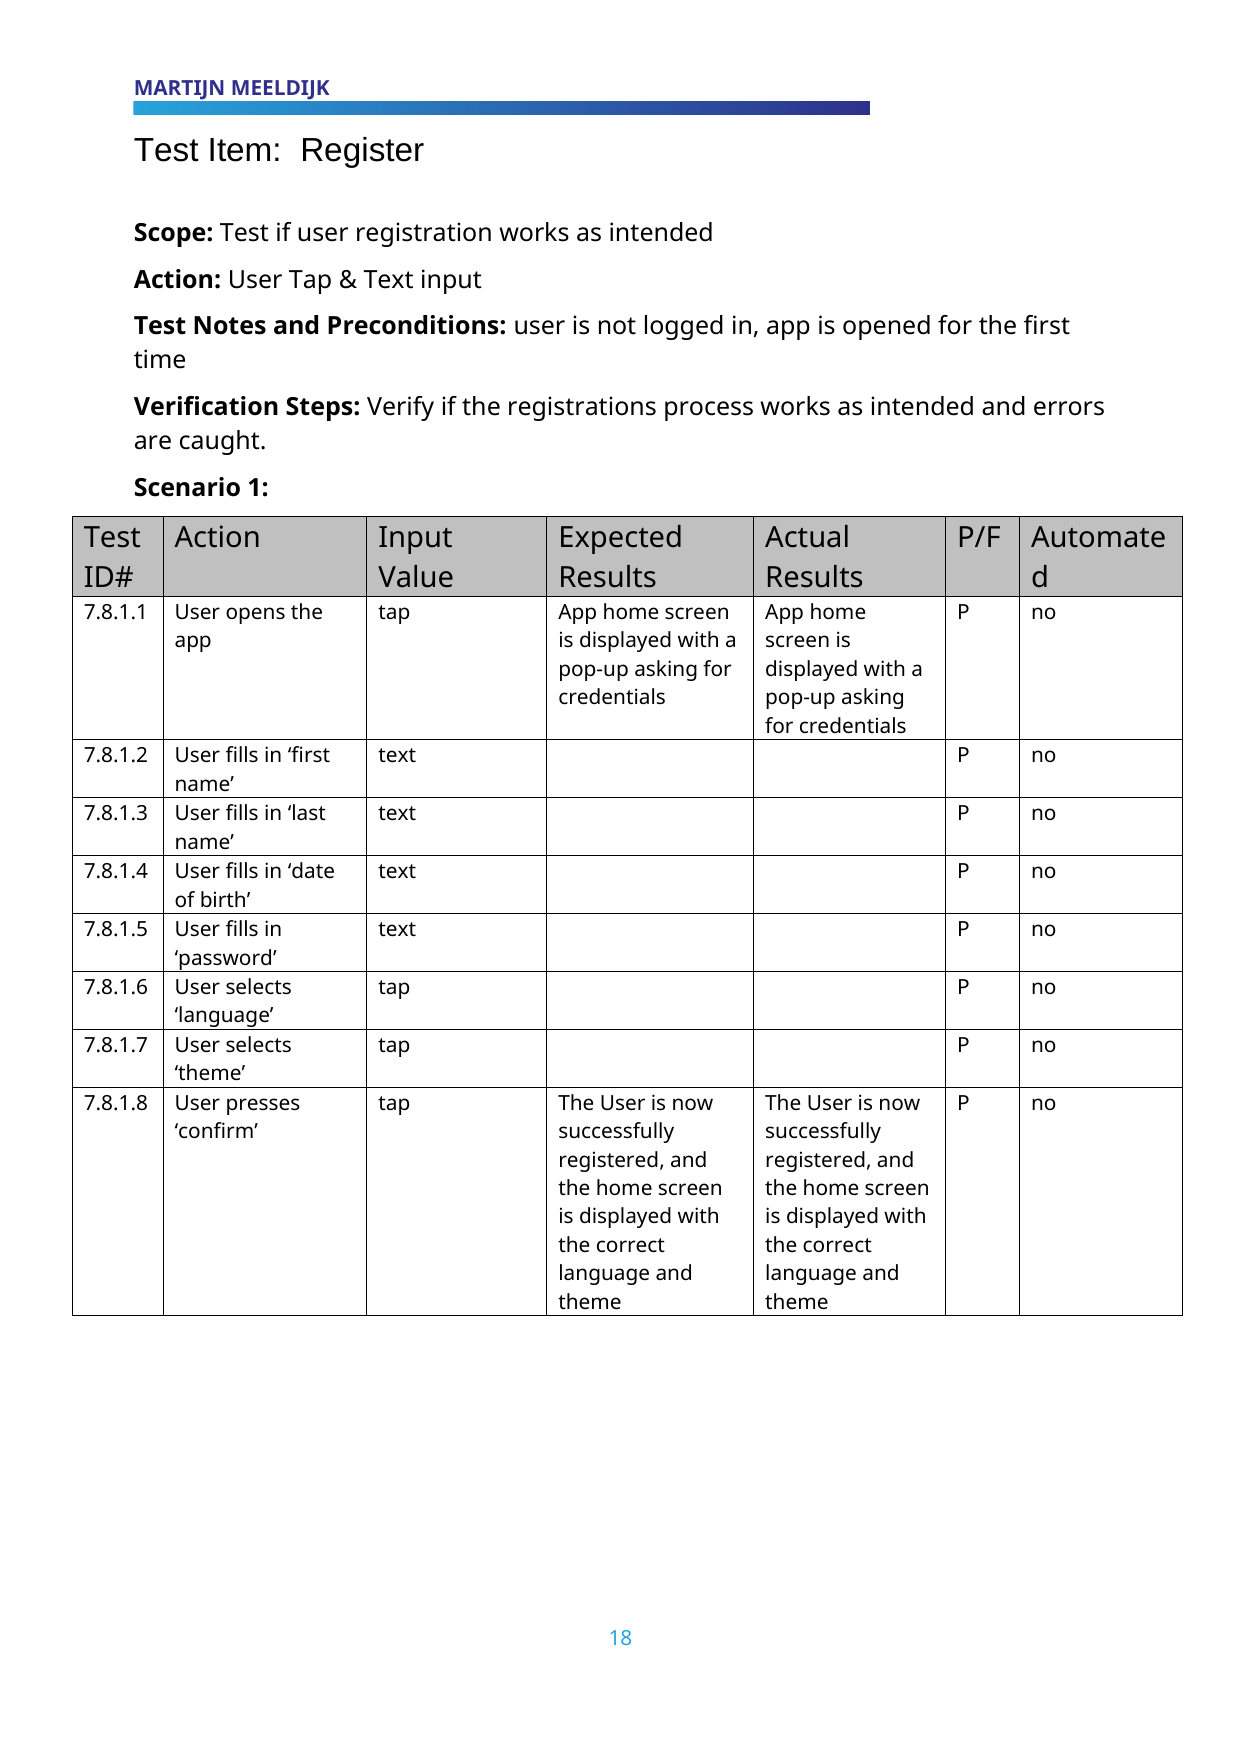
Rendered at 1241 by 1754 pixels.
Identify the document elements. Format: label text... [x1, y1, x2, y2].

table_cell no [1020, 597, 1182, 739]
table_cell P [946, 856, 1019, 913]
table_cell App home screen is displayed with a pop-up asking for credentials [754, 597, 945, 739]
table_cell User selects ‘language’ [164, 972, 366, 1029]
table_cell 7.8.1.6 [73, 972, 163, 1029]
table_cell User selects ‘theme’ [164, 1030, 366, 1087]
table_cell The User is now successfully registered, and the home screen is displayed with the correct language and theme [547, 1088, 753, 1315]
table_cell no [1020, 798, 1182, 855]
table_cell [754, 914, 945, 971]
table_cell no [1020, 856, 1182, 913]
table_cell P [946, 597, 1019, 739]
table_cell User opens the app [164, 597, 366, 739]
table_cell 7.8.1.1 [73, 597, 163, 739]
table_cell [754, 856, 945, 913]
table_cell tap [367, 597, 546, 739]
text Verification Steps: Verify if the registrations process works as intended and errors are caught. [133, 388, 1107, 457]
text Action: User Tap & Text input [133, 261, 1107, 295]
table_cell User fills in ‘date of birth’ [164, 856, 366, 913]
table_cell tap [367, 1030, 546, 1087]
table_cell no [1020, 740, 1182, 797]
table_cell [547, 740, 753, 797]
table_cell [547, 972, 753, 1029]
table_header Expected Results [547, 517, 753, 596]
table_cell P [946, 914, 1019, 971]
table_cell App home screen is displayed with a pop-up asking for credentials [547, 597, 753, 739]
text Test Notes and Preconditions: user is not logged in, app is opened for the first time [133, 308, 1107, 376]
table_cell [547, 1030, 753, 1087]
table_cell 7.8.1.5 [73, 914, 163, 971]
table_cell P [946, 1088, 1019, 1315]
table_cell [547, 856, 753, 913]
table_cell [754, 1030, 945, 1087]
table_cell text [367, 856, 546, 913]
table_cell User fills in ‘first name’ [164, 740, 366, 797]
table_cell 7.8.1.7 [73, 1030, 163, 1087]
table_cell no [1020, 1088, 1182, 1315]
table_cell no [1020, 914, 1182, 971]
table_cell P [946, 1030, 1019, 1087]
table_cell P [946, 798, 1019, 855]
table_cell text [367, 914, 546, 971]
table_cell P [946, 972, 1019, 1029]
table_header Action [164, 517, 366, 596]
table_cell P [946, 740, 1019, 797]
text Scenario 1: [133, 469, 1107, 503]
table_cell no [1020, 1030, 1182, 1087]
table_cell User fills in ‘password’ [164, 914, 366, 971]
table_cell tap [367, 1088, 546, 1315]
table_cell [754, 798, 945, 855]
table_cell 7.8.1.8 [73, 1088, 163, 1315]
table_cell 7.8.1.3 [73, 798, 163, 855]
table_cell 7.8.1.2 [73, 740, 163, 797]
table_cell User presses ‘confirm’ [164, 1088, 366, 1315]
table_header P/F [946, 517, 1019, 596]
table_cell text [367, 798, 546, 855]
table_cell no [1020, 972, 1182, 1029]
table_cell [754, 740, 945, 797]
table_header Input Value [367, 517, 546, 596]
table_cell text [367, 740, 546, 797]
text Scope: Test if user registration works as intended [133, 215, 1107, 249]
table_cell tap [367, 972, 546, 1029]
table_cell User fills in ‘last name’ [164, 798, 366, 855]
table_cell The User is now successfully registered, and the home screen is displayed with the correct language and theme [754, 1088, 945, 1315]
subtitle Test Item: Register [133, 130, 1107, 169]
table_cell [754, 972, 945, 1029]
table_header Actual Results [754, 517, 945, 596]
table_header Test ID# [73, 517, 163, 596]
table_cell 7.8.1.4 [73, 856, 163, 913]
table_cell [547, 914, 753, 971]
table_header Automated [1020, 517, 1182, 596]
table_cell [547, 798, 753, 855]
